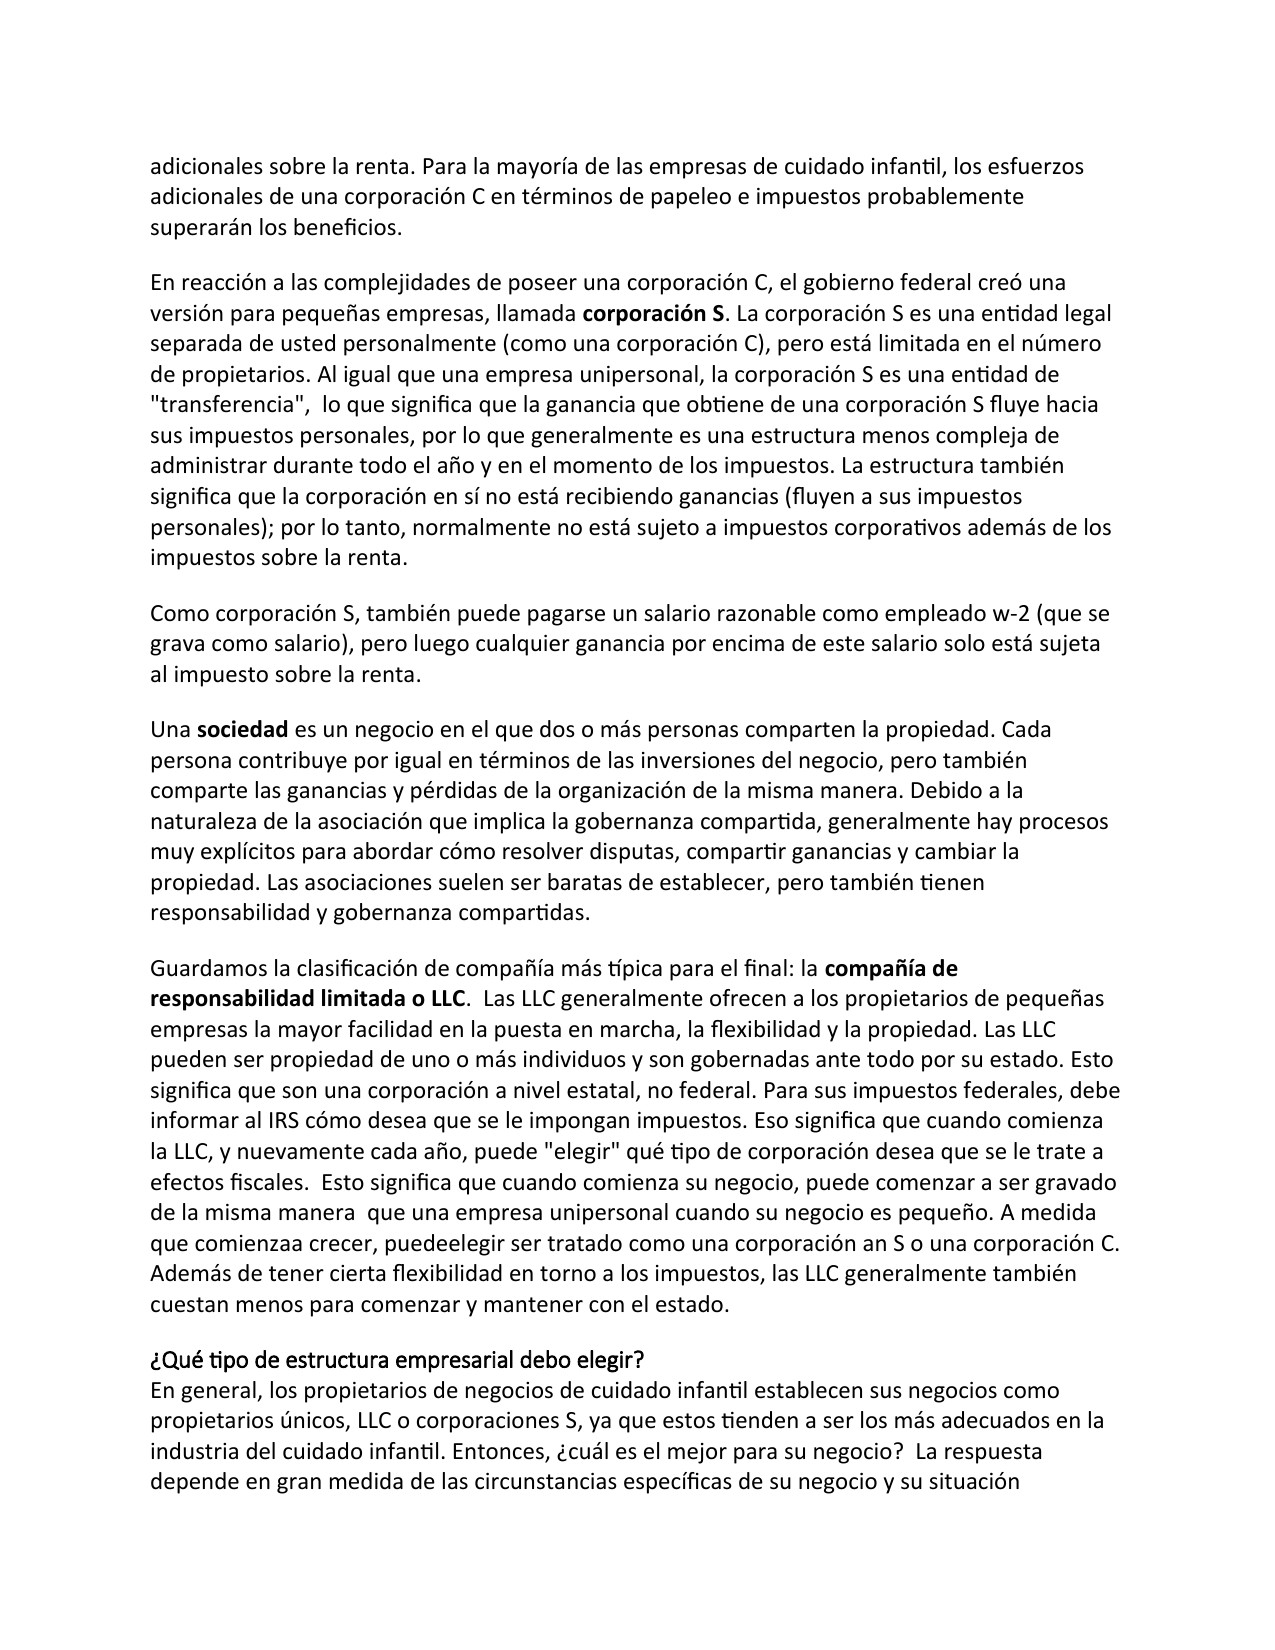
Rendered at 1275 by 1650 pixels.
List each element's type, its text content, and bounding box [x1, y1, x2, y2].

text En reacción a las complejidades de poseer una corporación C, el gobierno federal creó una versión para pequeñas empresas, llamada corporación S. La corporación S es una entidad legal separada de usted personalmente (como una corporación C), pero está limitada en el número de propietarios. Al igual que una empresa unipersonal, la corporación S es una entidad de "transferencia", lo que significa que la ganancia que obtiene de una corporación S fluye hacia sus impuestos personales, por lo que generalmente es una estructura menos compleja de administrar durante todo el año y en el momento de los impuestos. La estructura también significa que la corporación en sí no está recibiendo ganancias (fluyen a sus impuestos personales); por lo tanto, normalmente no está sujeto a impuestos corporativos además de los impuestos sobre la renta. [150, 267, 1125, 572]
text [150, 150, 1125, 242]
text Guardamos la clasificación de compañía más típica para el final: la compañía de responsabilidad limitada o LLC. Las LLC generalmente ofrecen a los propietarios de pequeñas empresas la mayor facilidad en la puesta en marcha, la flexibilidad y la propiedad. Las LLC pueden ser propiedad de uno o más individuos y son gobernadas ante todo por su estado. Esto significa que son una corporación a nivel estatal, no federal. Para sus impuestos federales, debe informar al IRS cómo desea que se le impongan impuestos. Eso significa que cuando comienza la LLC, y nuevamente cada año, puede "elegir" qué tipo de corporación desea que se le trate a efectos fiscales. Esto significa que cuando comienza su negocio, puede comenzar a ser gravado de la misma manera que una empresa unipersonal cuando su negocio es pequeño. A medida que comienzaa crecer, puedeelegir ser tratado como una corporación an S o una corporación C. Además de tener cierta flexibilidad en torno a los impuestos, las LLC generalmente también cuestan menos para comenzar y mantener con el estado. [150, 952, 1125, 1318]
text ¿Qué tipo de estructura empresarial debo elegir? [150, 1343, 1125, 1374]
text Una sociedad es un negocio en el que dos o más personas comparten la propiedad. Cada persona contribuye por igual en términos de las inversiones del negocio, pero también comparte las ganancias y pérdidas de la organización de la misma manera. Debido a la naturaleza de la asociación que implica la gobernanza compartida, generalmente hay procesos muy explícitos para abordar cómo resolver disputas, compartir ganancias y cambiar la propiedad. Las asociaciones suelen ser baratas de establecer, pero también tienen responsabilidad y gobernanza compartidas. [150, 713, 1125, 927]
text Como corporación S, también puede pagarse un salario razonable como empleado w-2 (que se grava como salario), pero luego cualquier ganancia por encima de este salario solo está sujeta al impuesto sobre la renta. [150, 597, 1125, 688]
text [150, 1374, 1125, 1496]
